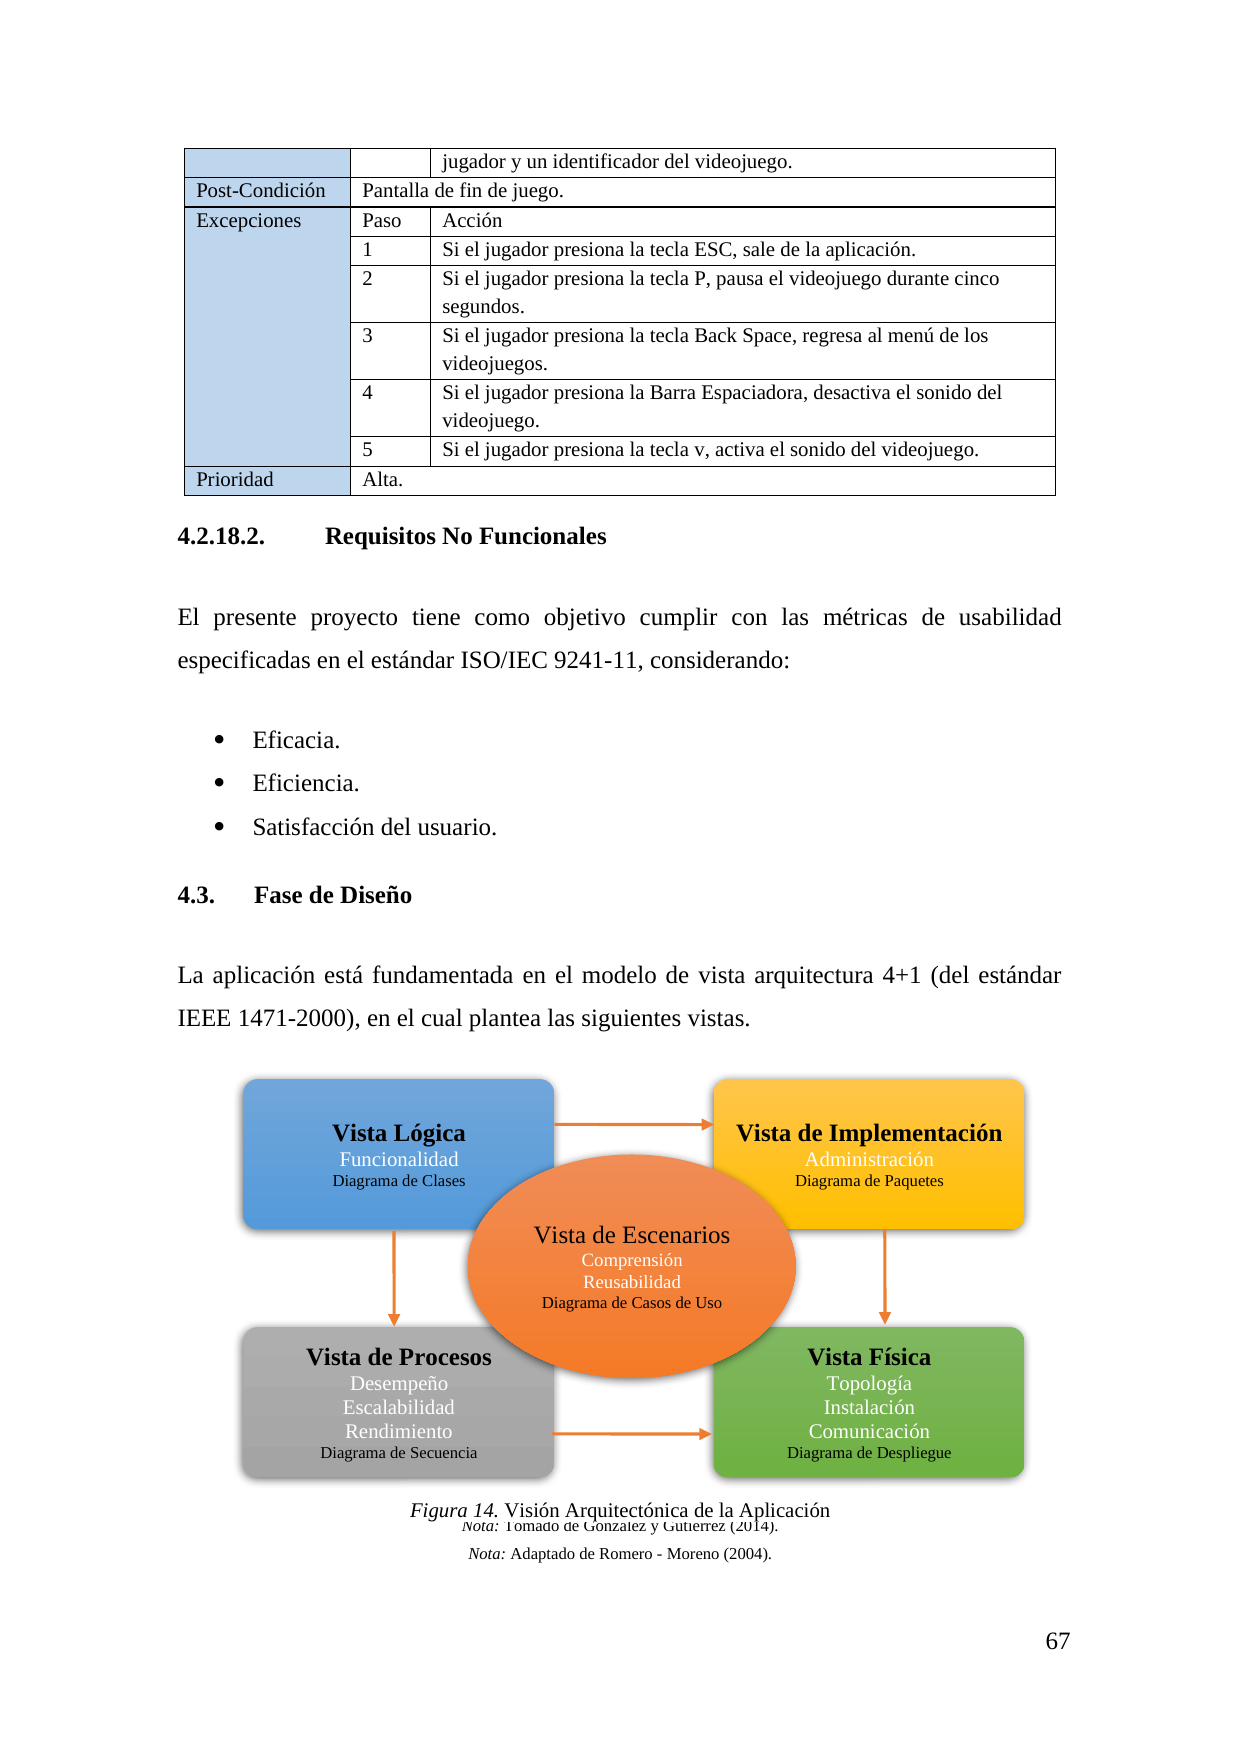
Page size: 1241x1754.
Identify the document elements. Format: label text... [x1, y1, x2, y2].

text Nota: Tomado de González y Gutiérrez (2014). [732, 1515, 1063, 1534]
subtitle Requisitos No Funcionales [177, 521, 1063, 550]
list Eficiencia. [215, 768, 1063, 797]
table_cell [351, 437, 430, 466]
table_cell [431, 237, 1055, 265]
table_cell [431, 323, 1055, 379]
text El presente proyecto tiene como objetivo cumplir con las métricas de usabilidad especificadas en el estándar ISO/IEC 9241-11, considerando: [177, 602, 1063, 673]
text Nota: Adaptado de Romero - Moreno (2004). [177, 1544, 1063, 1563]
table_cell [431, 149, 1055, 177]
subtitle Fase de Diseño [177, 880, 1063, 908]
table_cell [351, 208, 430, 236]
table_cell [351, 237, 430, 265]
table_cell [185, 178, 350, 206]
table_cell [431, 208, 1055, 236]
list Eficacia. [215, 725, 1063, 754]
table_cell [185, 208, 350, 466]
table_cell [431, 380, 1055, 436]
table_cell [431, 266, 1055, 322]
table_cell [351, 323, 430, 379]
list Satisfacción del usuario. [215, 812, 1063, 840]
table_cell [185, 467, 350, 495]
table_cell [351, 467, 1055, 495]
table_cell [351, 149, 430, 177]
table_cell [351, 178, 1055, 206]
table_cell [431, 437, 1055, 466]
text La aplicación está fundamentada en el modelo de vista arquitectura 4+1 (del estándar IEEE 1471-2000), en el cual plantea las siguientes vistas. [177, 960, 1063, 1032]
text Nota: Tomado de González y Gutiérrez (2014). [177, 1515, 733, 1534]
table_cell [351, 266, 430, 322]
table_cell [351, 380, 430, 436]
